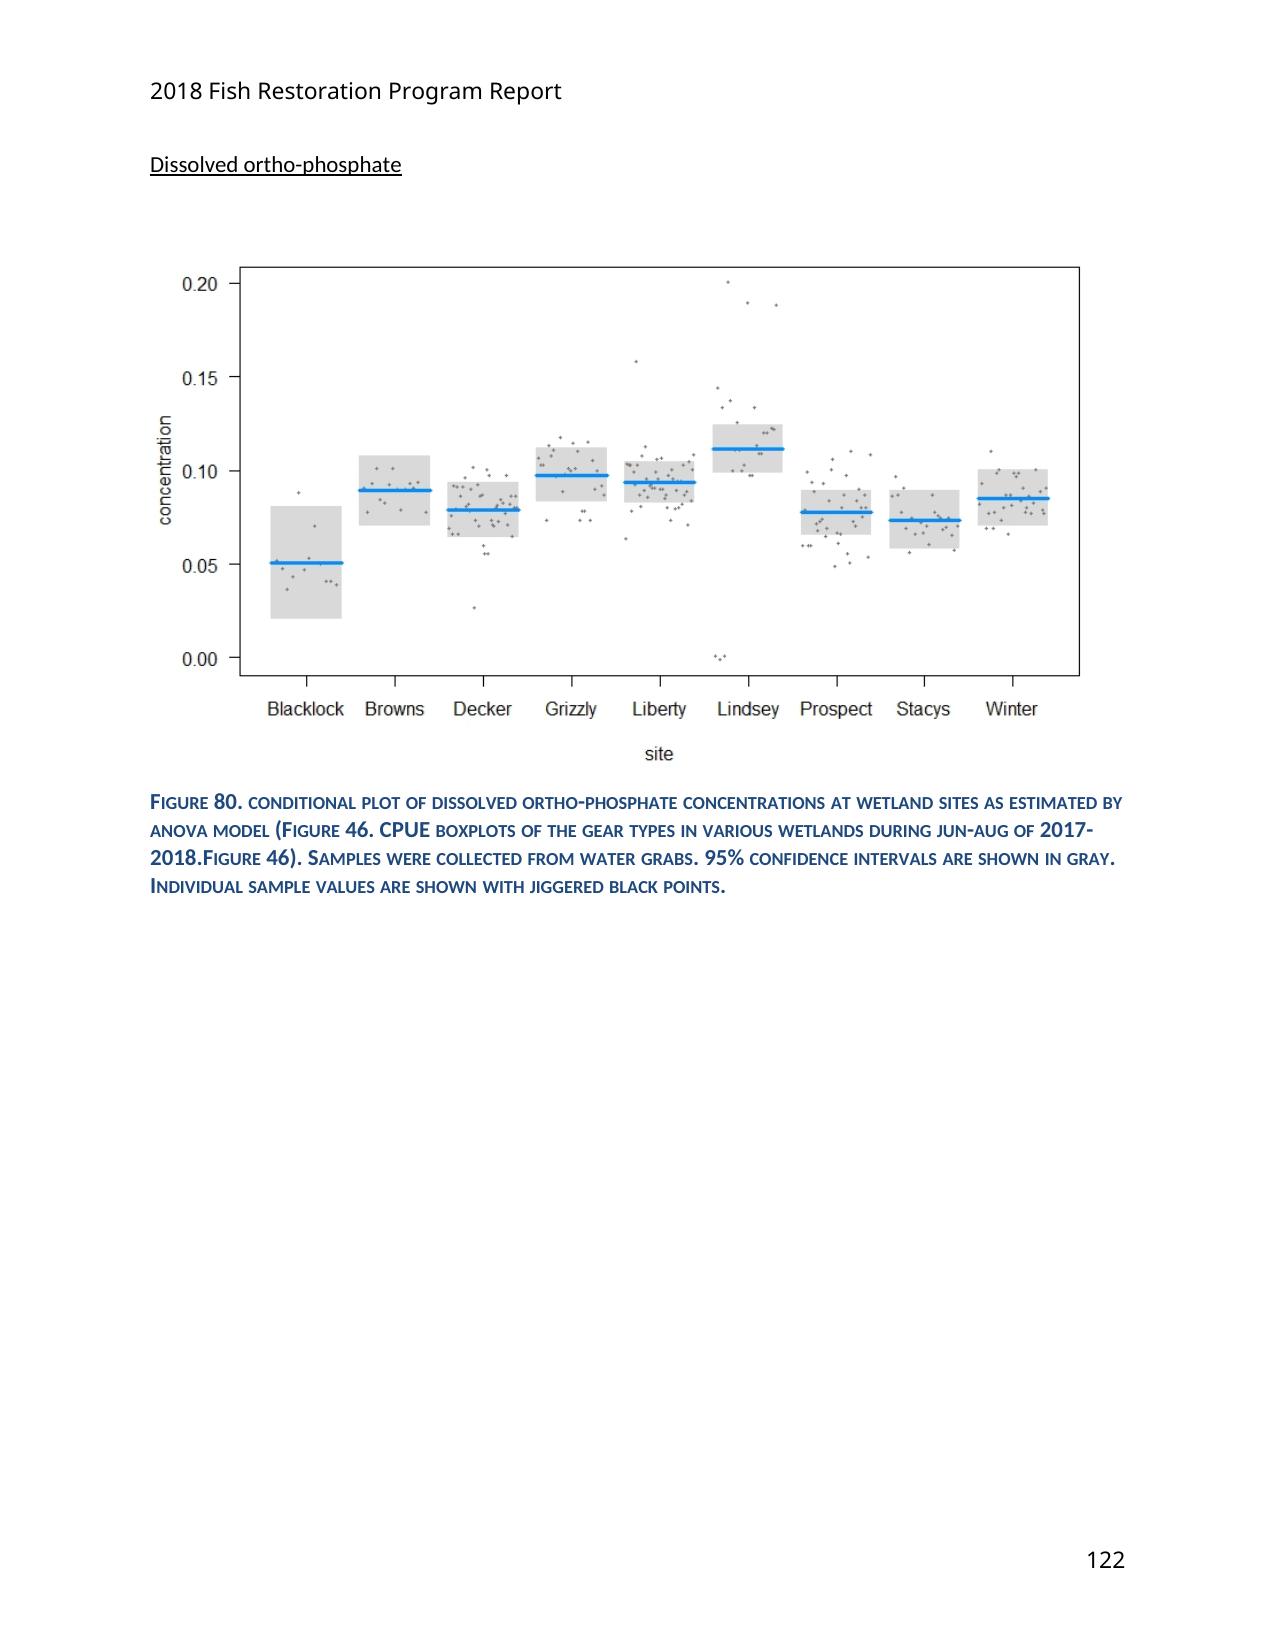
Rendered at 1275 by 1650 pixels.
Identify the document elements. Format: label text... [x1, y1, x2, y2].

text Figure 80. conditional plot of dissolved ortho-phosphate concentrations at wetland sites as estimated by anova model (Figure 51). Samples were collected from water grabs. 95% confidence intervals are shown in gray. Individual sample values are shown with jiggered black points. [150, 788, 1125, 899]
picture [150, 178, 1125, 788]
text Dissolved ortho-phosphate [150, 150, 1125, 178]
